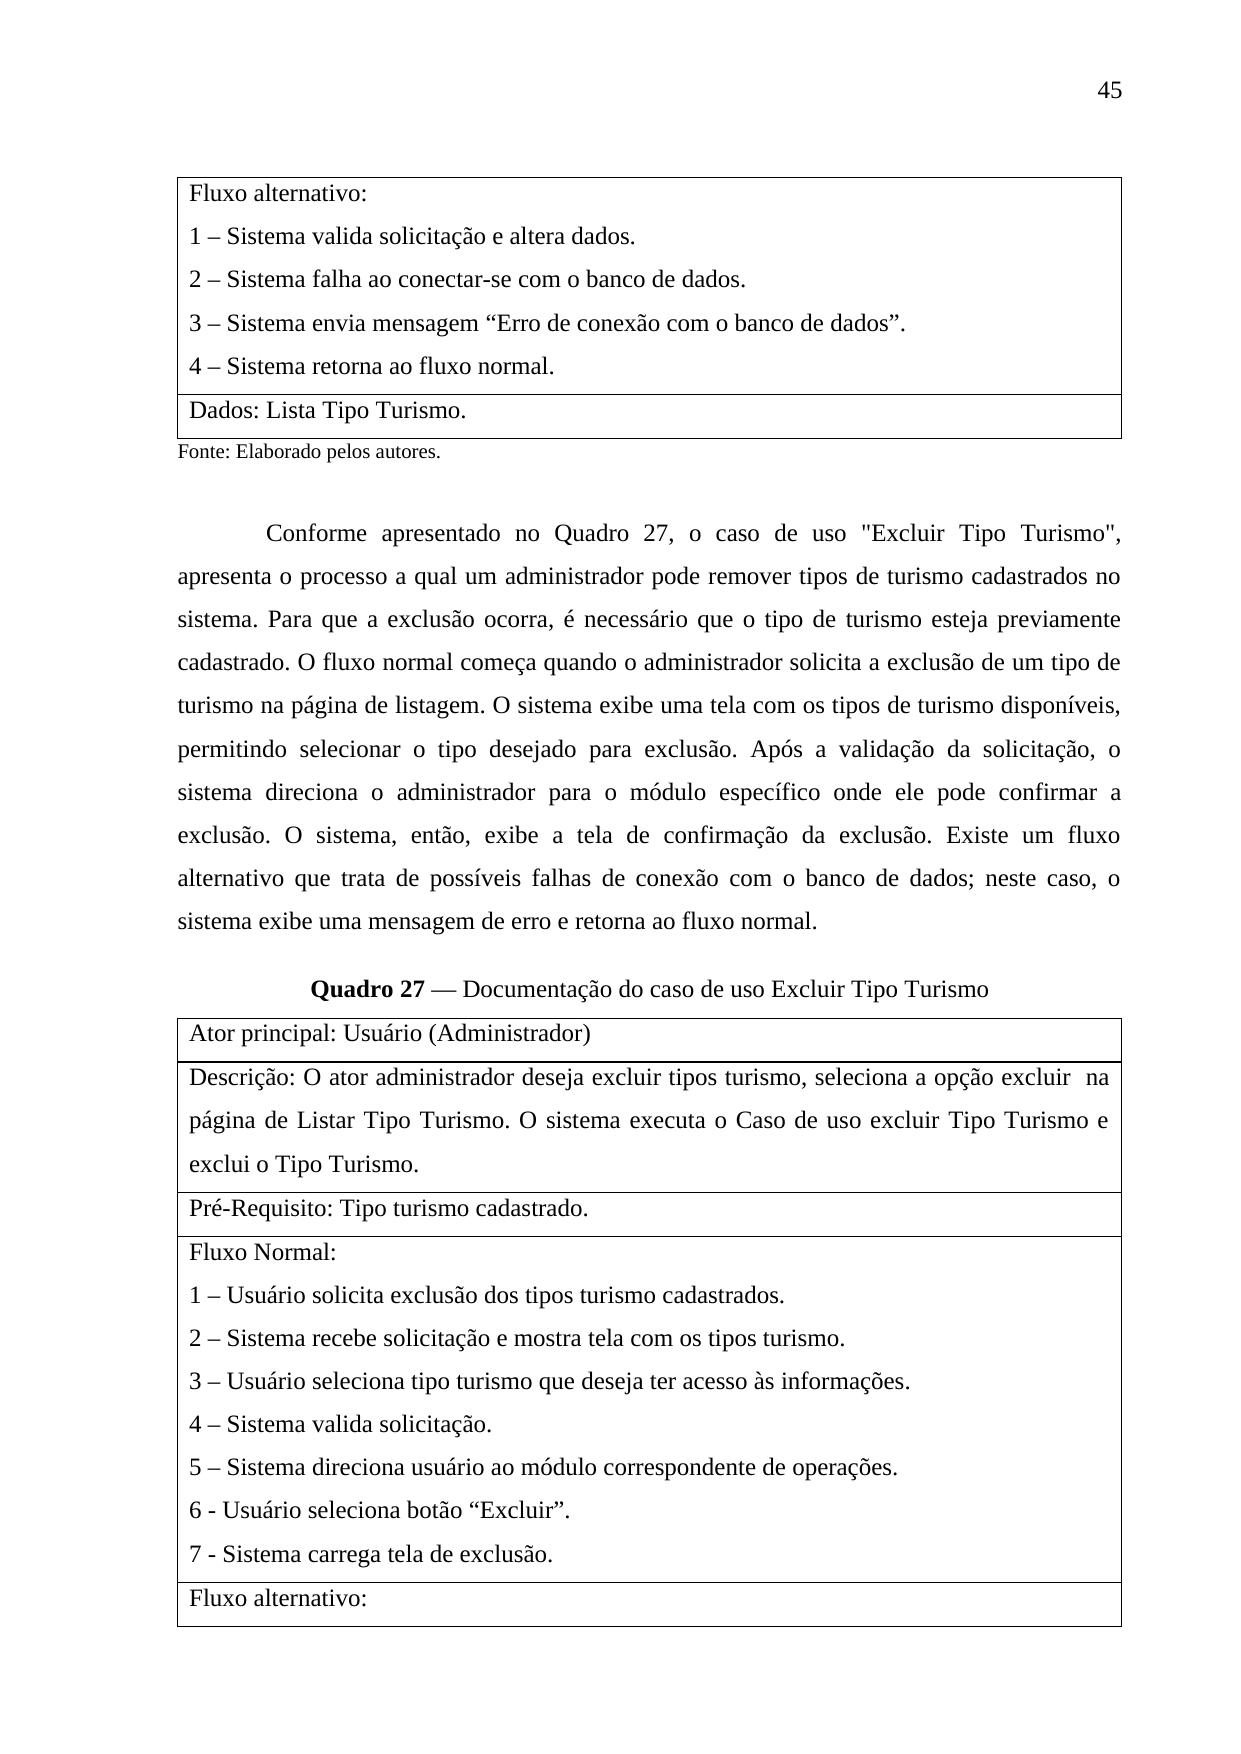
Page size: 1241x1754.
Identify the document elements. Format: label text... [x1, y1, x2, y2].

table_cell Fluxo Normal: 1 – Usuário solicita exclusão dos tipos turismo cadastrados. 2 – Sistema recebe solicitação e mostra tela com os tipos turismo. 3 – Usuário seleciona tipo turismo que deseja ter acesso às informações. 4 – Sistema valida solicitação. 5 – Sistema direciona usuário ao módulo correspondente de operações. 6 - Usuário seleciona botão “Excluir”. 7 - Sistema carrega tela de exclusão. [178, 1237, 1121, 1582]
text Conforme apresentado no Quadro 27, o caso de uso "Excluir Tipo Turismo", apresenta o processo a qual um administrador pode remover tipos de turismo cadastrados no sistema. Para que a exclusão ocorra, é necessário que o tipo de turismo esteja previamente cadastrado. O fluxo normal começa quando o administrador solicita a exclusão de um tipo de turismo na página de listagem. O sistema exibe uma tela com os tipos de turismo disponíveis, permitindo selecionar o tipo desejado para exclusão. Após a validação da solicitação, o sistema direciona o administrador para o módulo específico onde ele pode confirmar a exclusão. O sistema, então, exibe a tela de confirmação da exclusão. Existe um fluxo alternativo que trata de possíveis falhas de conexão com o banco de dados; neste caso, o sistema exibe uma mensagem de erro e retorna ao fluxo normal. [177, 518, 1122, 935]
table_cell Fluxo alternativo: 1 – Sistema valida solicitação e altera dados. 2 – Sistema falha ao conectar-se com o banco de dados. 3 – Sistema envia mensagem “Erro de conexão com o banco de dados”. 4 – Sistema retorna ao fluxo normal. [178, 178, 1121, 394]
text Fonte: Elaborado pelos autores. [177, 439, 1122, 463]
table_cell Dados: Lista Tipo Turismo. [178, 395, 1121, 438]
table_header Ator principal: Usuário (Administrador) [178, 1019, 1121, 1061]
text Quadro 27 — Documentação do caso de uso Excluir Tipo Turismo [177, 974, 1122, 1003]
table_cell Descrição: O ator administrador deseja excluir tipos turismo, seleciona a opção excluir na página de Listar Tipo Turismo. O sistema executa o Caso de uso excluir Tipo Turismo e exclui o Tipo Turismo. [178, 1063, 1121, 1192]
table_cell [178, 1583, 1121, 1626]
table_cell Pré-Requisito: Tipo turismo cadastrado. [178, 1193, 1121, 1236]
